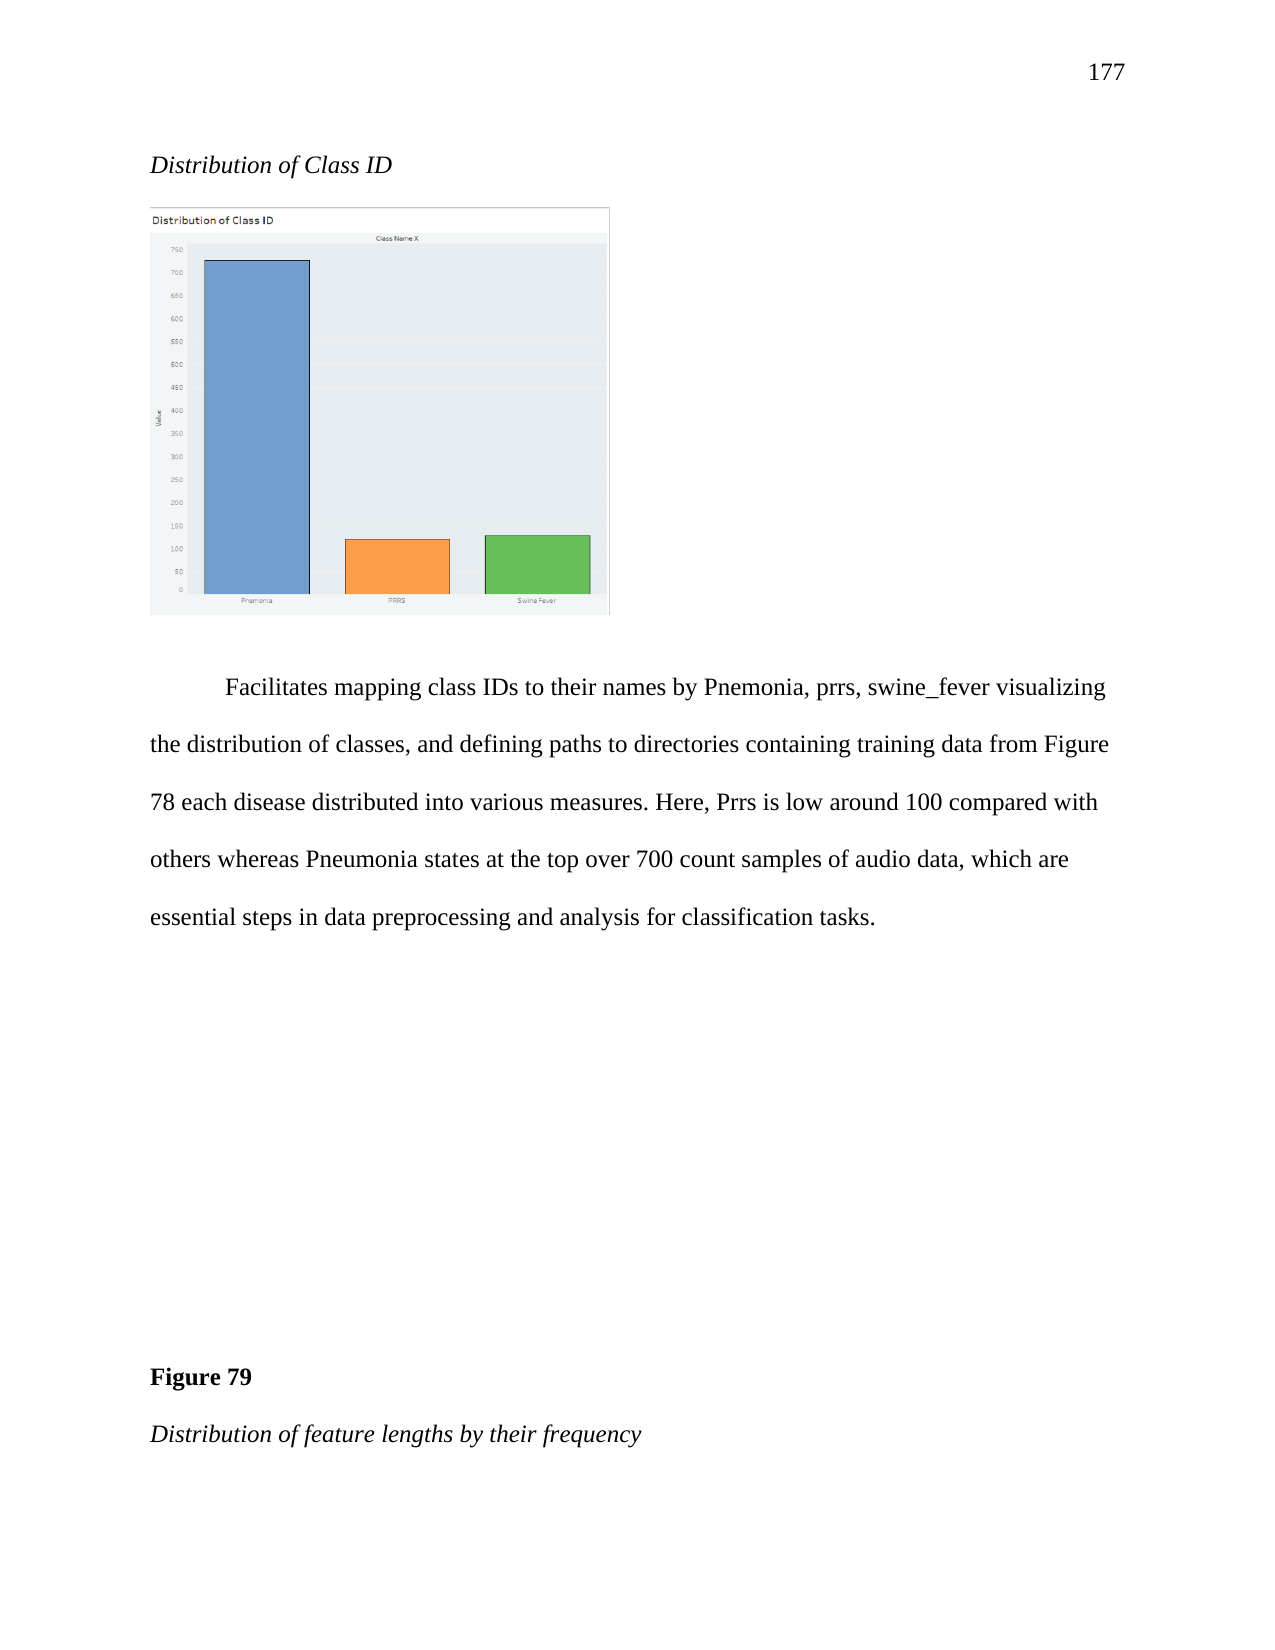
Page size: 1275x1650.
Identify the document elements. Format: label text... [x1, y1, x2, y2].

text Distribution of feature lengths by their frequency [150, 1419, 1125, 1448]
text Facilitates mapping class IDs to their names by Pnemonia, prrs, swine_fever visualizing the distribution of classes, and defining paths to directories containing training data from Figure 78 each disease distributed into various measures. Here, Prrs is low around 100 compared with others whereas Pneumonia states at the top over 700 count samples of audio data, which are essential steps in data preprocessing and analysis for classification tasks. [150, 672, 1125, 931]
text Figure 79 [150, 1362, 1125, 1391]
picture [150, 207, 610, 615]
text Distribution of Class ID [150, 150, 1125, 179]
